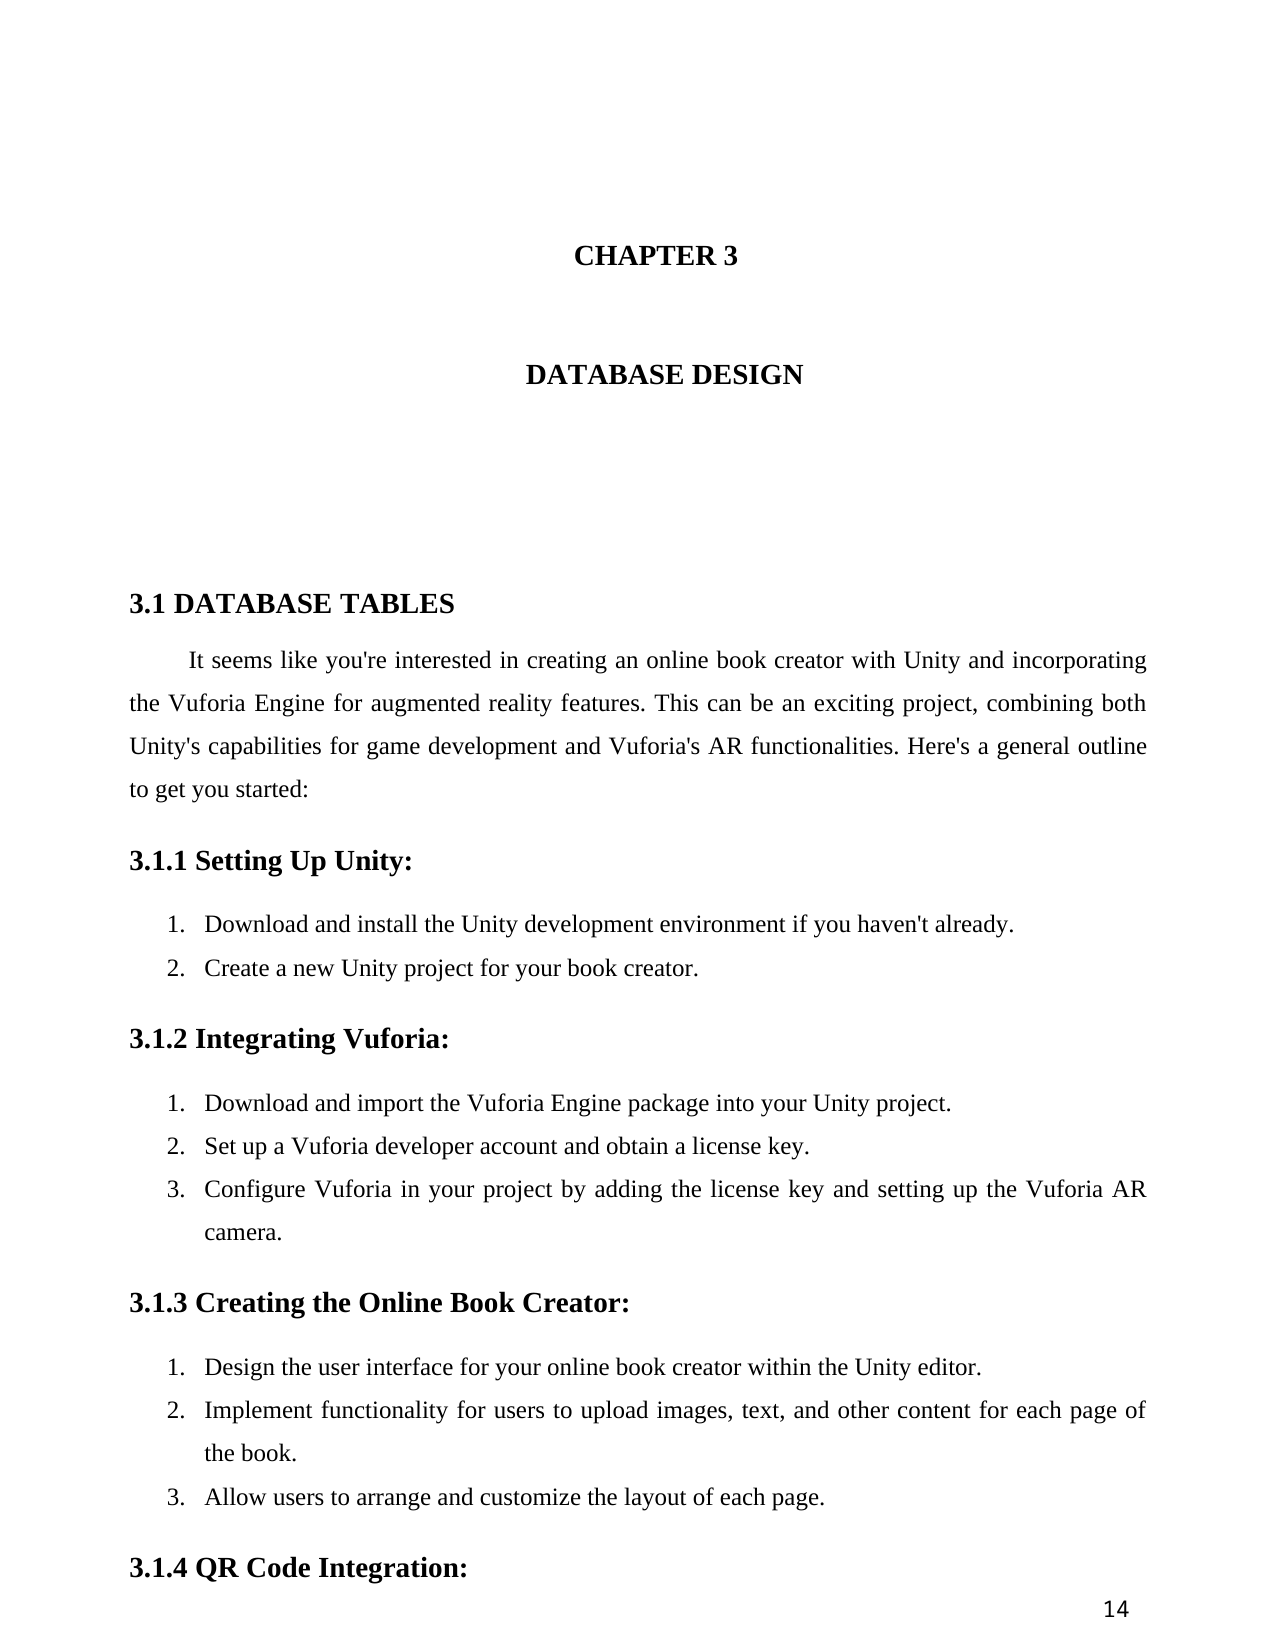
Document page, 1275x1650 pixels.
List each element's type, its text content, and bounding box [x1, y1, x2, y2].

list Implement functionality for users to upload images, text, and other content for each page of the book. [167, 1395, 1148, 1467]
list Download and install the Unity development environment if you haven't already. [167, 909, 1148, 938]
list Set up a Vuforia developer account and obtain a license key. [167, 1131, 1148, 1160]
text 3.1.4 QR Code Integration: [129, 1550, 1148, 1583]
list DATABASE TABLES [129, 587, 1212, 620]
list Design the user interface for your online book creator within the Unity editor. [167, 1352, 1148, 1381]
subtitle DATABASE DESIGN [498, 357, 823, 391]
text 3.1.2 Integrating Vuforia: [129, 1021, 1148, 1054]
list Allow users to arrange and customize the layout of each page. [167, 1482, 1148, 1510]
list Create a new Unity project for your book creator. [167, 953, 1148, 981]
list Configure Vuforia in your project by adding the license key and setting up the Vuforia AR camera. [167, 1174, 1148, 1246]
list It seems like you're interested in creating an online book creator with Unity and incorporating the Vuforia Engine for augmented reality features. This can be an exciting project, combining both Unity's capabilities for game development and Vuforia's AR functionalities. Here's a general outline to get you started: [129, 645, 1148, 803]
subtitle CHAPTER 3 [498, 238, 777, 272]
text 3.1.1 Setting Up Unity: [129, 843, 1212, 876]
text 3.1.3 Creating the Online Book Creator: [129, 1285, 1148, 1319]
list Download and import the Vuforia Engine package into your Unity project. [167, 1088, 1148, 1117]
